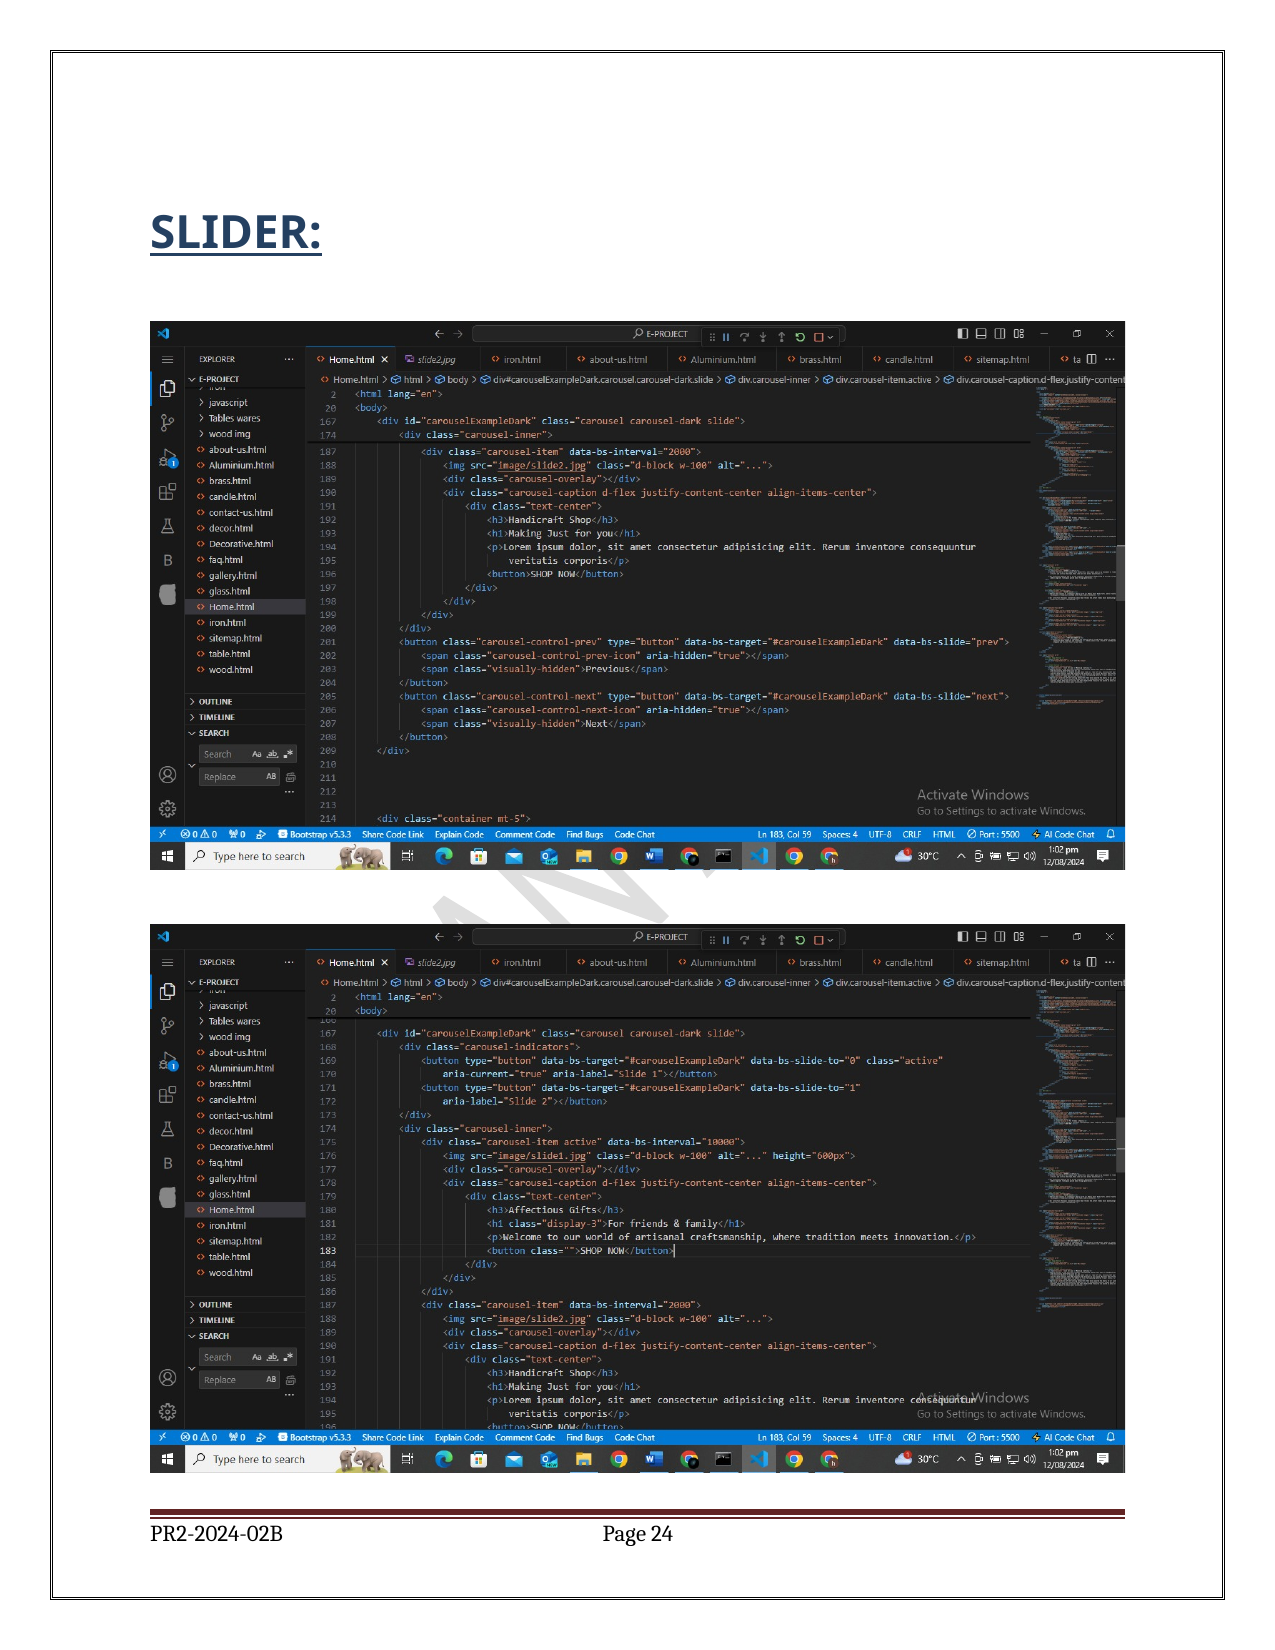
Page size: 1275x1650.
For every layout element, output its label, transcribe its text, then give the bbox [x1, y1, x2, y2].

picture [150, 321, 1125, 870]
subtitle SLIDER: [150, 200, 1125, 262]
picture [150, 924, 1125, 1473]
